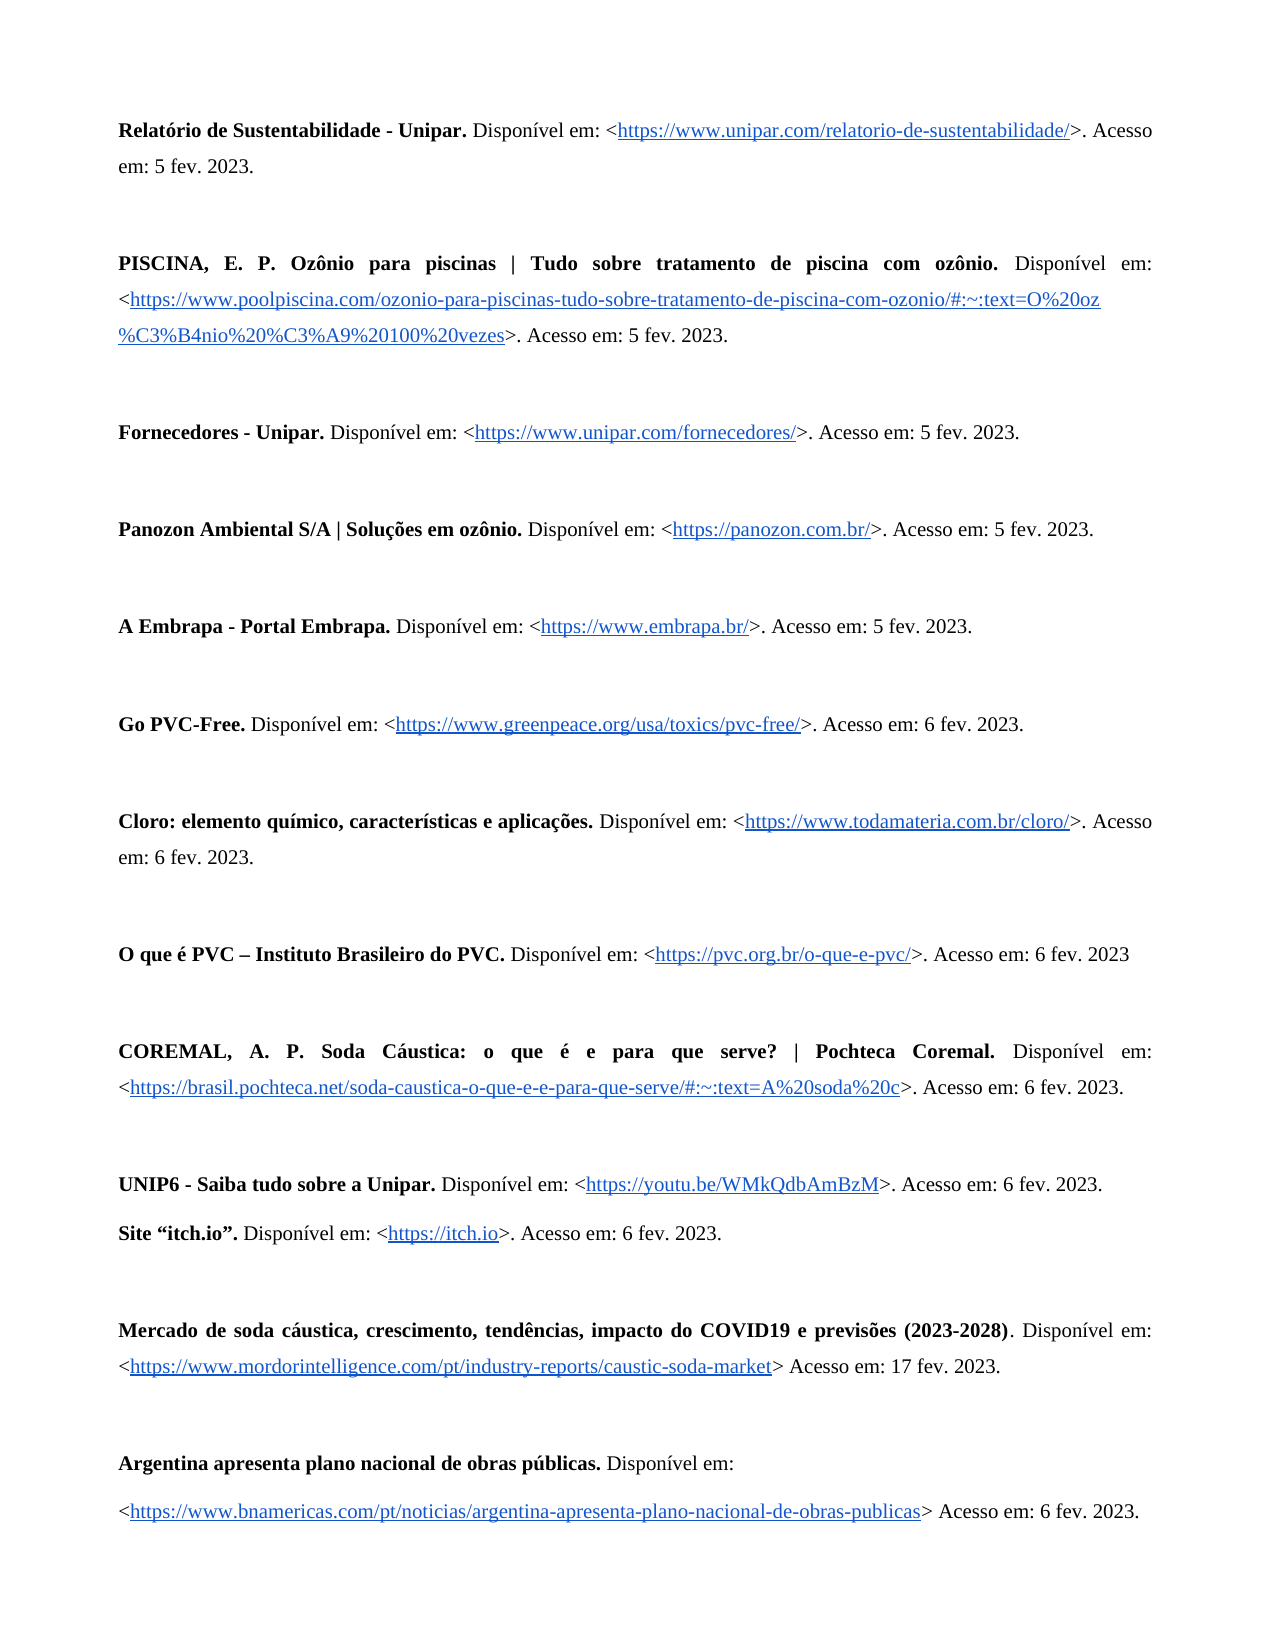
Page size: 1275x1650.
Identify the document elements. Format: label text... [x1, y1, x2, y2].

text Argentina apresenta plano nacional de obras públicas. Disponível em: [118, 1451, 1152, 1475]
text Panozon Ambiental S/A | Soluções em ozônio. Disponível em: <https://panozon.com.br/>. Acesso em: 5 fev. 2023. [118, 517, 1152, 541]
text Site “itch.io”. Disponível em: <https://itch.io>. Acesso em: 6 fev. 2023. [118, 1221, 1152, 1244]
text O que é PVC – Instituto Brasileiro do PVC. Disponível em: <https://pvc.org.br/o-que-e-pvc/>. Acesso em: 6 fev. 2023 [118, 942, 1152, 966]
text Cloro: elemento químico, características e aplicações. Disponível em: <https://www.todamateria.com.br/cloro/>. Acesso em: 6 fev. 2023. [118, 809, 1152, 869]
text <https://www.bnamericas.com/pt/noticias/argentina-apresenta-plano-nacional-de-obras-publicas>‌ Acesso em: 6 fev. 2023. [118, 1499, 1152, 1523]
text A Embrapa - Portal Embrapa. Disponível em: <https://www.embrapa.br/>. Acesso em: 5 fev. 2023. [118, 614, 1152, 638]
text COREMAL, A. P. Soda Cáustica: o que é e para que serve? | Pochteca Coremal. Disponível em: <https://brasil.pochteca.net/soda-caustica-o-que-e-e-para-que-serve/#:~:text=A%20soda%20c>. Acesso em: 6 fev. 2023. [118, 1039, 1152, 1099]
text Fornecedores - Unipar. Disponível em: <https://www.unipar.com/fornecedores/>. Acesso em: 5 fev. 2023. [118, 420, 1152, 444]
text PISCINA, E. P. Ozônio para piscinas | Tudo sobre tratamento de piscina com ozônio. Disponível em: <https://www.poolpiscina.com/ozonio-para-piscinas-tudo-sobre-tratamento-de-piscina-com-ozonio/#:~:text=O%20oz%C3%B4nio%20%C3%A9%20100%20vezes>. Acesso em: 5 fev. 2023. [118, 251, 1152, 347]
text Mercado de soda cáustica, crescimento, tendências, impacto do COVID19 e previsões (2023-2028). Disponível em: <https://www.mordorintelligence.com/pt/industry-reports/caustic-soda-market> Acesso em: 17 fev. 2023. [118, 1318, 1152, 1378]
text Go PVC-Free. Disponível em: <https://www.greenpeace.org/usa/toxics/pvc-free/>. Acesso em: 6 fev. 2023. [118, 712, 1152, 736]
text Relatório de Sustentabilidade - Unipar. Disponível em: <https://www.unipar.com/relatorio-de-sustentabilidade/>. Acesso em: 5 fev. 2023. [118, 118, 1152, 178]
text UNIP6 - Saiba tudo sobre a Unipar. Disponível em: <https://youtu.be/WMkQdbAmBzM>. Acesso em: 6 fev. 2023. [118, 1172, 1152, 1196]
